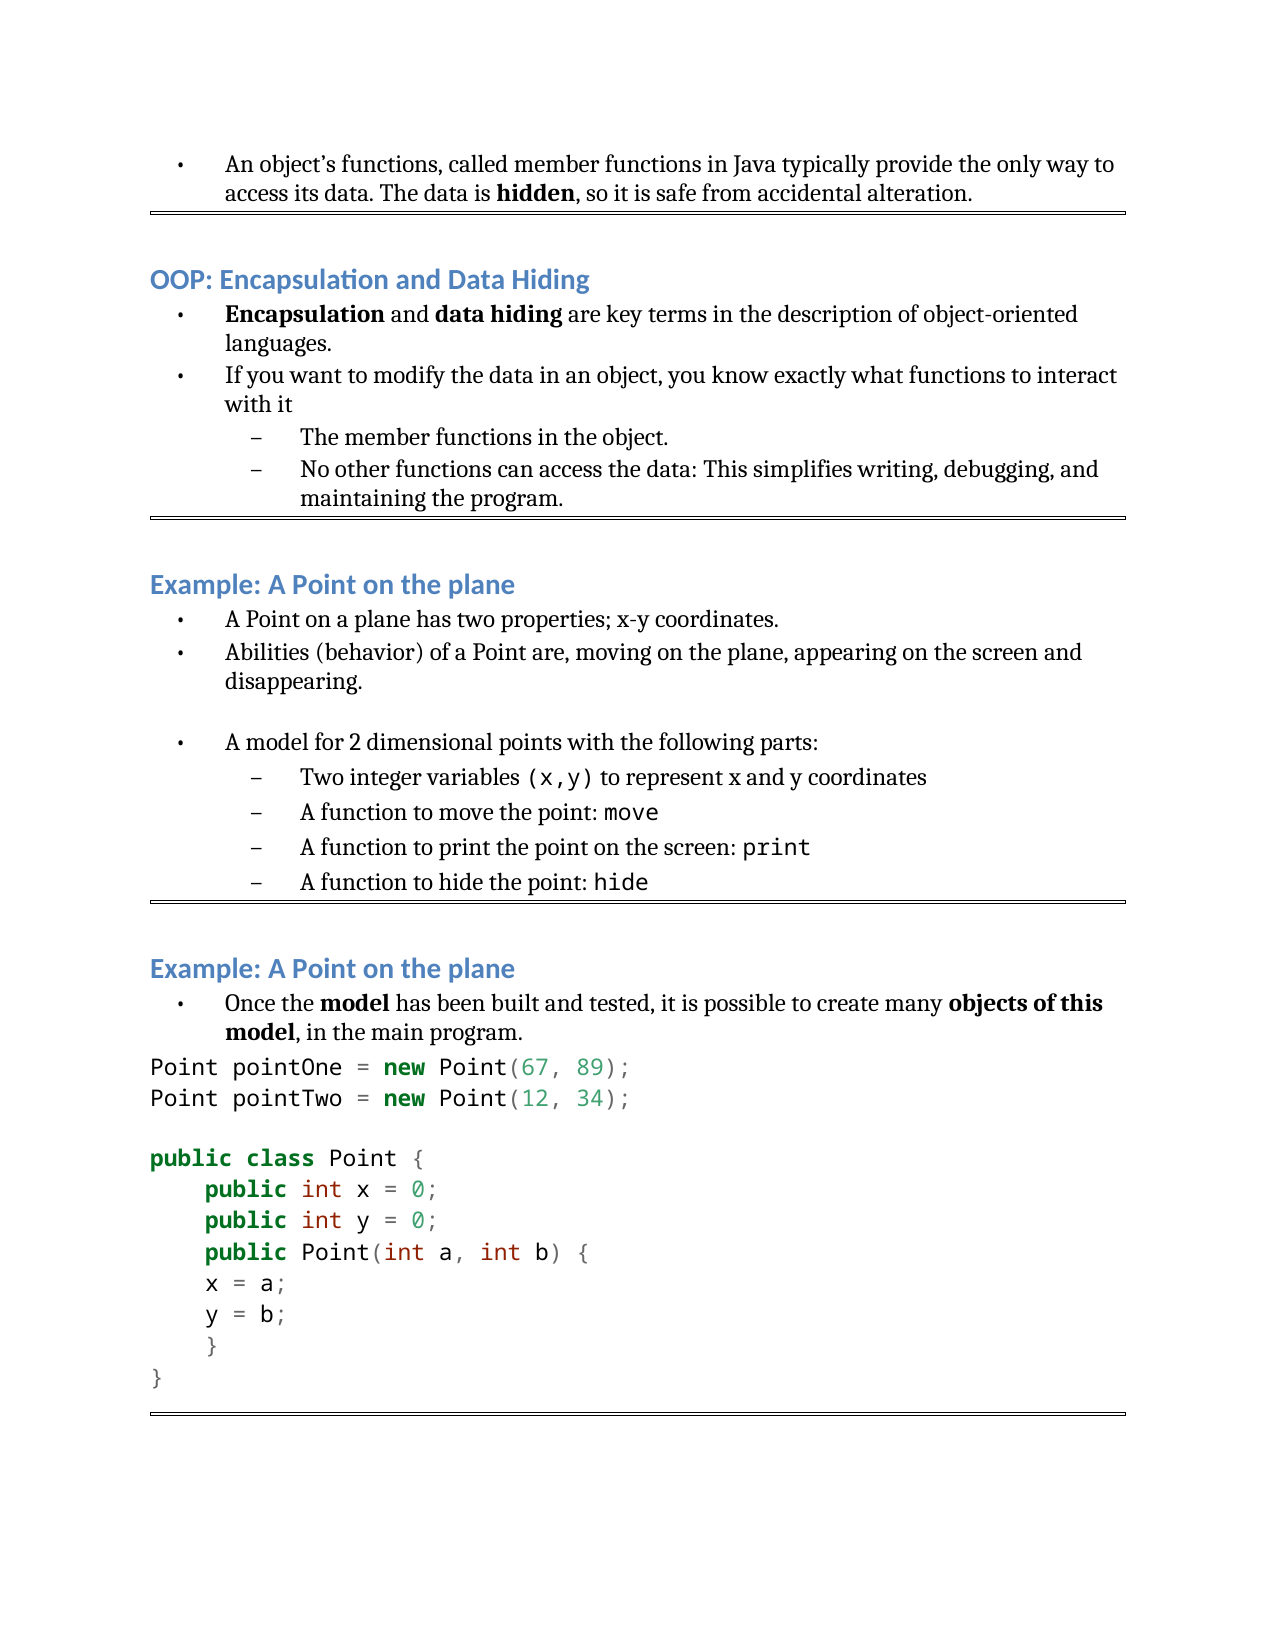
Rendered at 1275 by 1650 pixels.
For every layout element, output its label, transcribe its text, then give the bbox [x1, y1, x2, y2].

list A model for 2 dimensional points with the following parts: [175, 728, 1125, 757]
subtitle Example: A Point on the plane [150, 950, 1125, 986]
subtitle Example: A Point on the plane [150, 566, 1125, 602]
list Abilities (behavior) of a Point are, moving on the plane, appearing on the screen and disappearing. [175, 638, 1125, 724]
list No other functions can access the data: This simplifies writing, debugging, and maintaining the program. [250, 455, 1125, 513]
subtitle OOP: Encapsulation and Data Hiding [150, 261, 1125, 296]
list Encapsulation and data hiding are key terms in the description of object-oriented languages. [175, 300, 1125, 358]
list If you want to modify the data in an object, you know exactly what functions to interact with it [175, 361, 1125, 419]
list Two integer variables (x,y) to represent x and y coordinates [250, 760, 1125, 792]
list A function to hide the point: hide [250, 865, 1125, 897]
list Once the model has been built and tested, it is possible to create many objects of this model, in the main program. [175, 989, 1125, 1047]
list An object’s functions, called member functions in Java typically provide the only way to access its data. The data is hidden, so it is safe from accidental alteration. [175, 150, 1125, 207]
list A function to print the point on the screen: print [250, 830, 1125, 862]
list The member functions in the object. [250, 423, 1125, 451]
list A Point on a plane has two properties; x-y coordinates. [175, 605, 1125, 634]
text Point pointOne = new Point(67, 89); Point pointTwo = new Point(12, 34); public class Point { public int x = 0; public int y = 0; public Point(int a, int b) { x = a; y = b; } } [150, 1051, 1125, 1392]
list A function to move the point: move [250, 795, 1125, 827]
